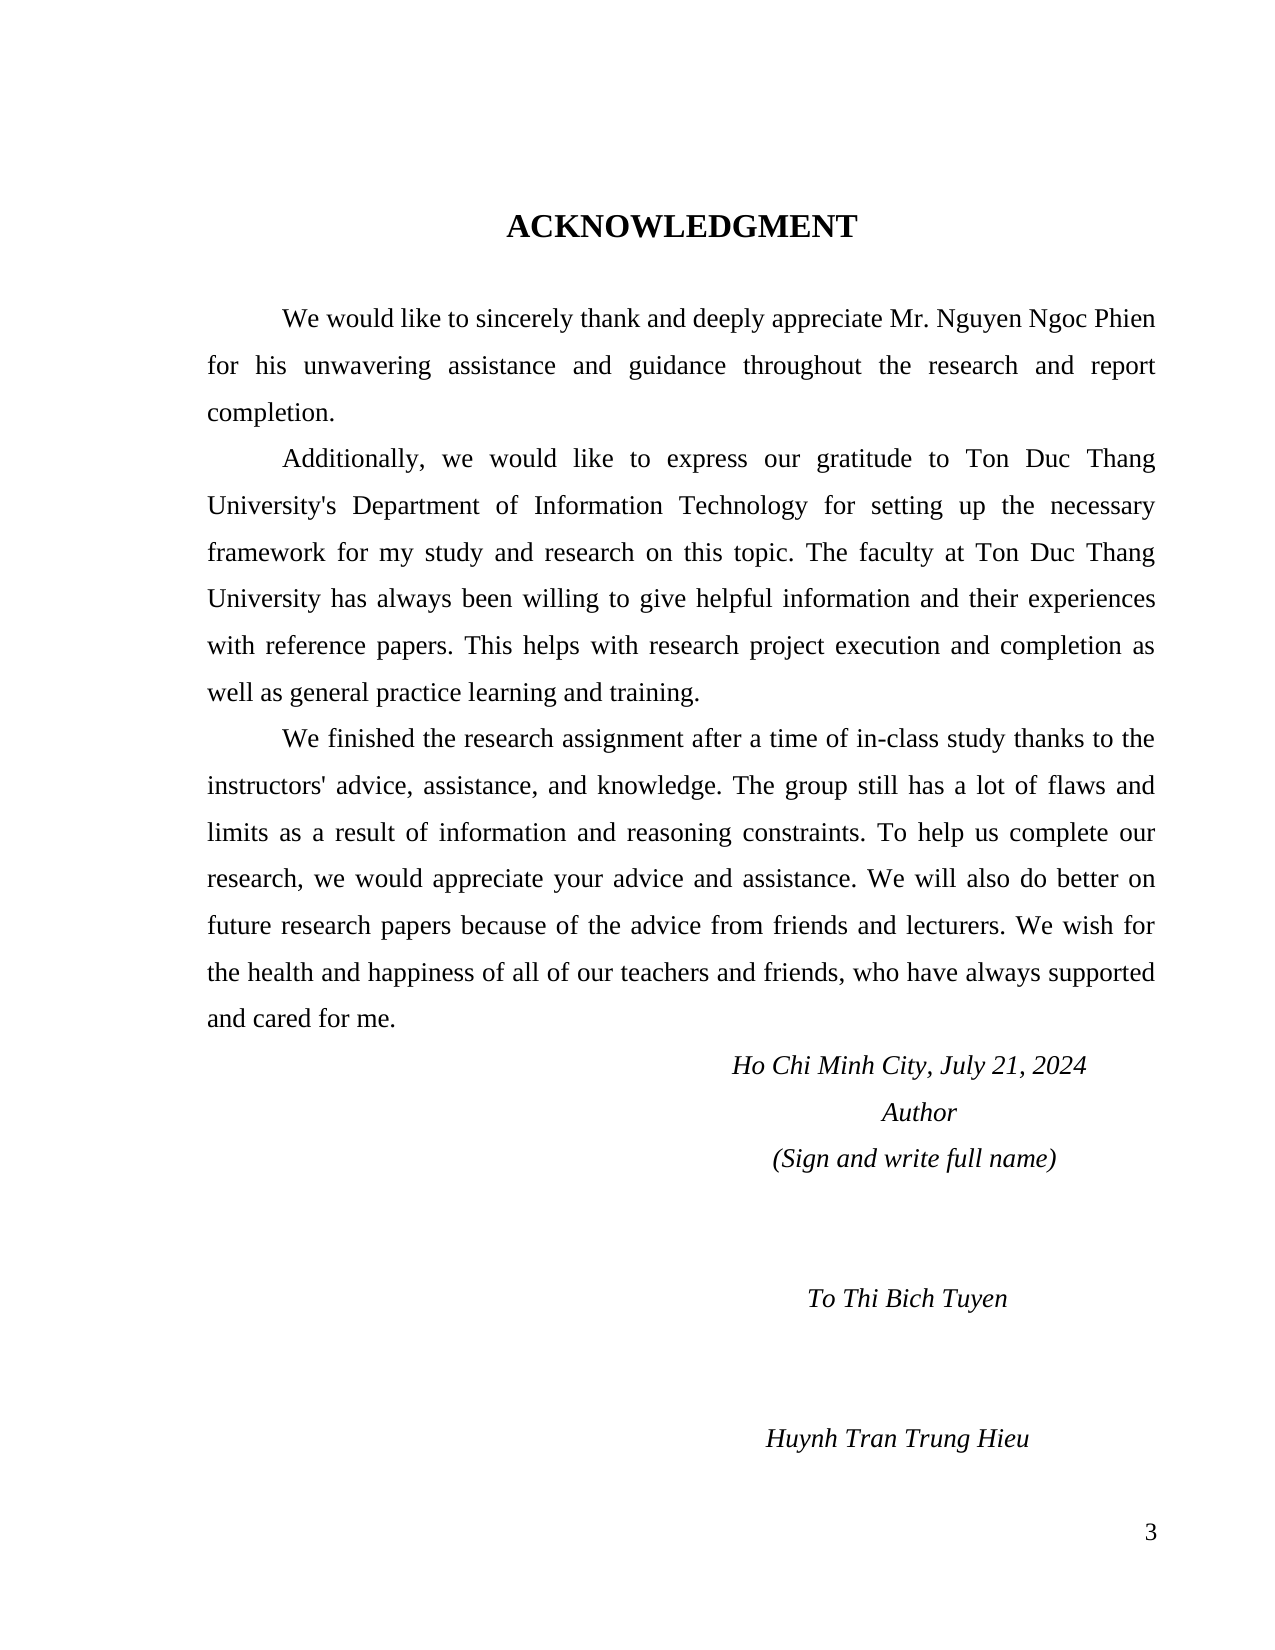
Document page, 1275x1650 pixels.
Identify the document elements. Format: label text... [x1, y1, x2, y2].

text Ho Chi Minh City, July 21, 2024 [657, 1049, 1157, 1080]
text (Sign and write full name) [207, 1143, 1157, 1174]
text Huynh Tran Trung Hieu [207, 1422, 1157, 1453]
text Additionally, we would like to express our gratitude to Ton Duc Thang University's Department of Information Technology for setting up the necessary framework for my study and research on this topic. The faculty at Ton Duc Thang University has always been willing to give helpful information and their experiences with reference papers. This helps with research project execution and completion as well as general practice learning and training. [207, 443, 1157, 707]
text To Thi Bich Tuyen [207, 1282, 1157, 1313]
text Author [807, 1096, 1157, 1127]
text We would like to sincerely thank and deeply appreciate Mr. Nguyen Ngoc Phien for his unwavering assistance and guidance throughout the research and report completion. [207, 303, 1157, 427]
text ACKNOWLEDGMENT [207, 207, 1157, 245]
text We finished the research assignment after a time of in-class study thanks to the instructors' advice, assistance, and knowledge. The group still has a lot of flaws and limits as a result of information and reasoning constraints. To help us complete our research, we would appreciate your advice and assistance. We will also do better on future research papers because of the advice from friends and lecturers. We wish for the health and happiness of all of our teachers and friends, who have always supported and cared for me. [207, 723, 1157, 1034]
